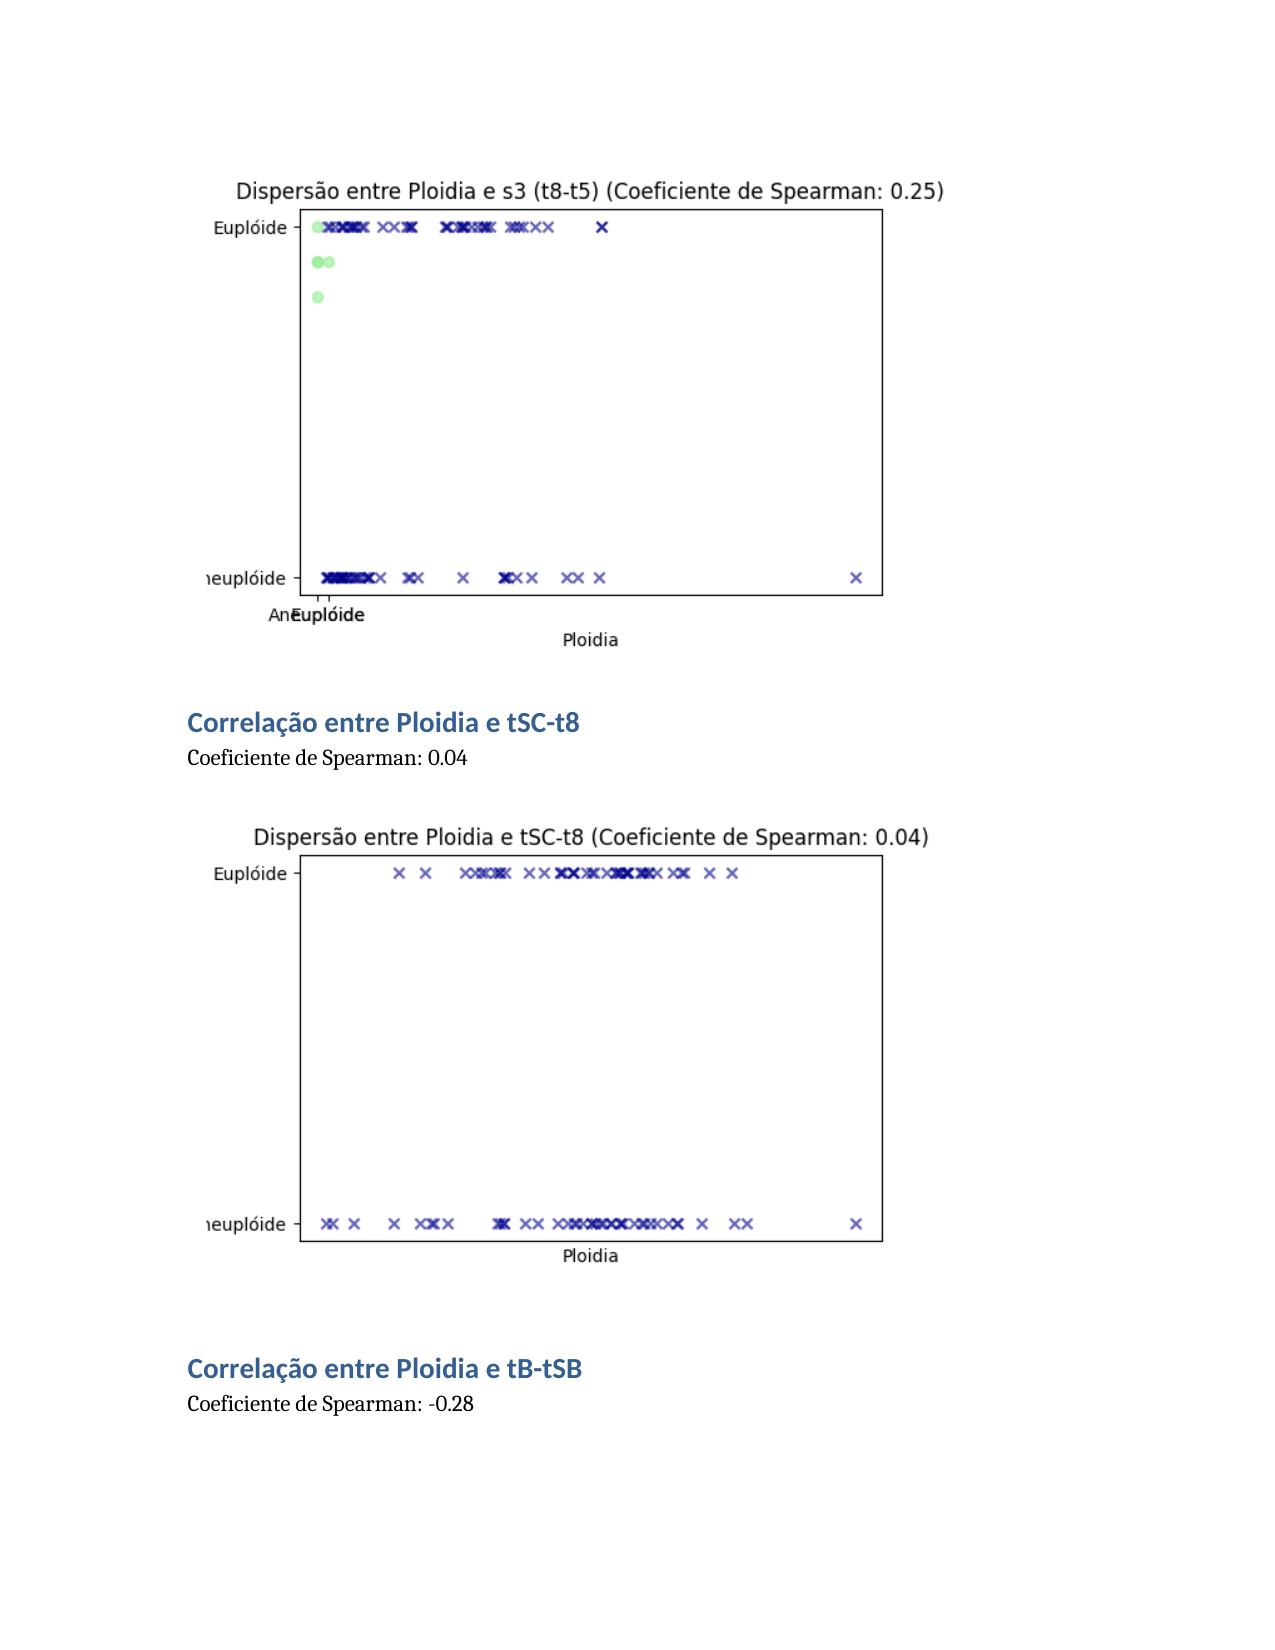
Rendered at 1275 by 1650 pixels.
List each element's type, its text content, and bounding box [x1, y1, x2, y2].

text Coeficiente de Spearman: 0.04 [187, 745, 1087, 771]
picture [206, 150, 957, 650]
picture [206, 795, 957, 1296]
text Coeficiente de Spearman: -0.28 [187, 1391, 1087, 1417]
subtitle Correlação entre Ploidia e tSC-t8 [187, 704, 1087, 739]
subtitle Correlação entre Ploidia e tB-tSB [187, 1350, 1087, 1385]
